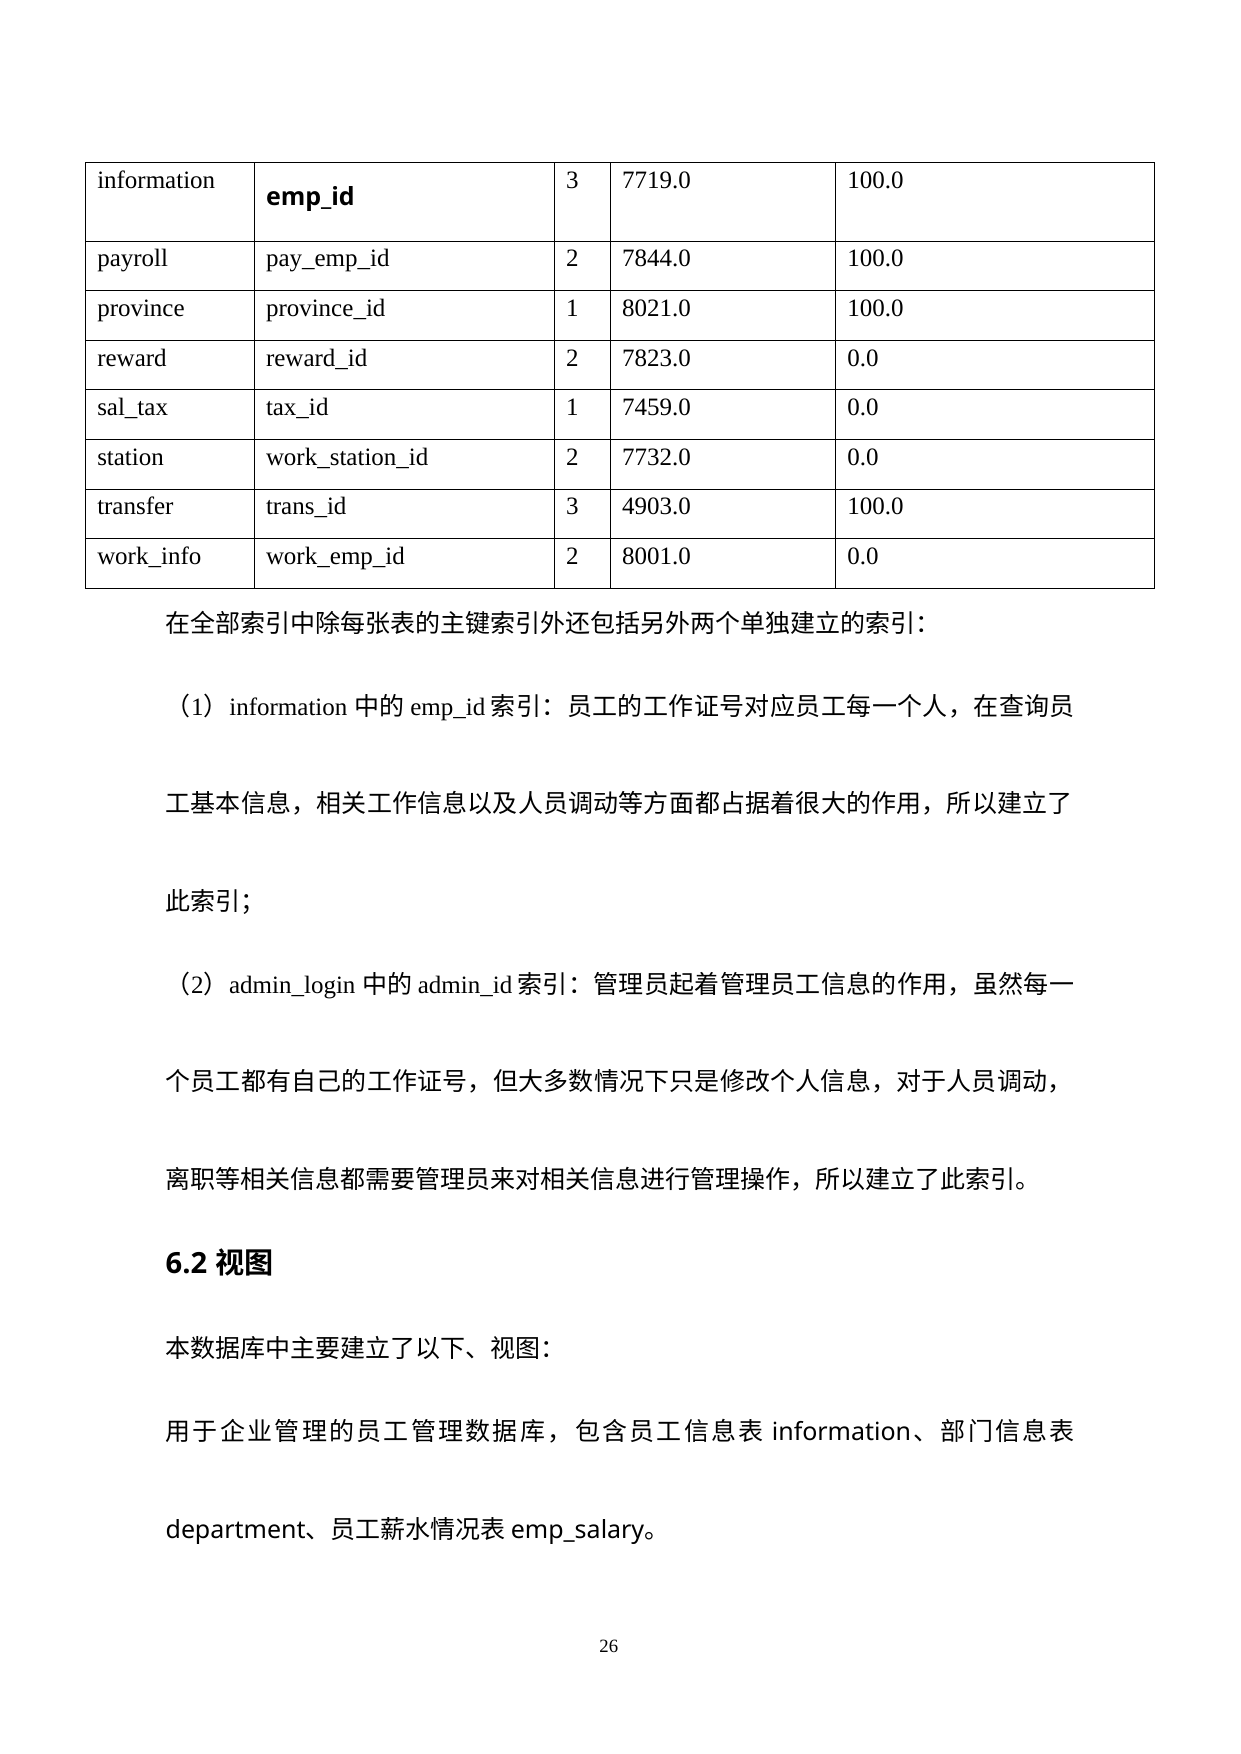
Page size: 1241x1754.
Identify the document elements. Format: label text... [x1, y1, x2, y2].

table_cell work_emp_id [255, 539, 554, 588]
table_cell reward_id [255, 341, 554, 389]
table_cell 1 [555, 291, 610, 340]
text （2）admin_login 中的admin_id索引：管理员起着管理员工信息的作用，虽然每一个员工都有自己的工作证号，但大多数情况下只是修改个人信息，对于人员调动，离职等相关信息都需要管理员来对相关信息进行管理操作，所以建立了此索引。 [165, 950, 1075, 1210]
table_cell work_info [86, 539, 254, 588]
table_cell 100.0 [836, 291, 1154, 340]
table_cell 7459.0 [611, 390, 835, 439]
table_cell 2 [555, 539, 610, 588]
table_cell transfer [86, 490, 254, 538]
table_cell province [86, 291, 254, 340]
table_cell 2 [555, 440, 610, 488]
text 在全部索引中除每张表的主键索引外还包括另外两个单独建立的索引： [165, 589, 1075, 654]
table_cell station [86, 440, 254, 488]
table_cell 3 [555, 163, 610, 241]
table_cell 7732.0 [611, 440, 835, 488]
table_cell 0.0 [836, 341, 1154, 389]
table_cell 100.0 [836, 163, 1154, 241]
table_cell reward [86, 341, 254, 389]
table_cell emp_id [255, 163, 554, 241]
text 本数据库中主要建立了以下、视图： [165, 1314, 1075, 1379]
table_cell payroll [86, 242, 254, 290]
text 用于企业管理的员工管理数据库，包含员工信息表information、部门信息表department、员工薪水情况表emp_salary。 [165, 1397, 1075, 1560]
table_cell work_station_id [255, 440, 554, 488]
table_cell sal_tax [86, 390, 254, 439]
table_cell 3 [555, 490, 610, 538]
table_cell 100.0 [836, 242, 1154, 290]
table_cell 8001.0 [611, 539, 835, 588]
table_cell information [86, 163, 254, 241]
table_cell 7719.0 [611, 163, 835, 241]
text （1）information 中的emp_id索引：员工的工作证号对应员工每一个人，在查询员工基本信息，相关工作信息以及人员调动等方面都占据着很大的作用，所以建立了此索引； [165, 672, 1075, 932]
table_cell province_id [255, 291, 554, 340]
table_cell 0.0 [836, 539, 1154, 588]
table_cell 2 [555, 341, 610, 389]
table_cell 0.0 [836, 440, 1154, 488]
table_cell 2 [555, 242, 610, 290]
table_cell 1 [555, 390, 610, 439]
table_cell tax_id [255, 390, 554, 439]
table_cell 0.0 [836, 390, 1154, 439]
table_cell 7844.0 [611, 242, 835, 290]
table_cell 7823.0 [611, 341, 835, 389]
table_cell 100.0 [836, 490, 1154, 538]
table_cell trans_id [255, 490, 554, 538]
table_cell 4903.0 [611, 490, 835, 538]
table_cell pay_emp_id [255, 242, 554, 290]
subtitle 6.2 视图 [165, 1228, 1075, 1293]
table_cell 8021.0 [611, 291, 835, 340]
